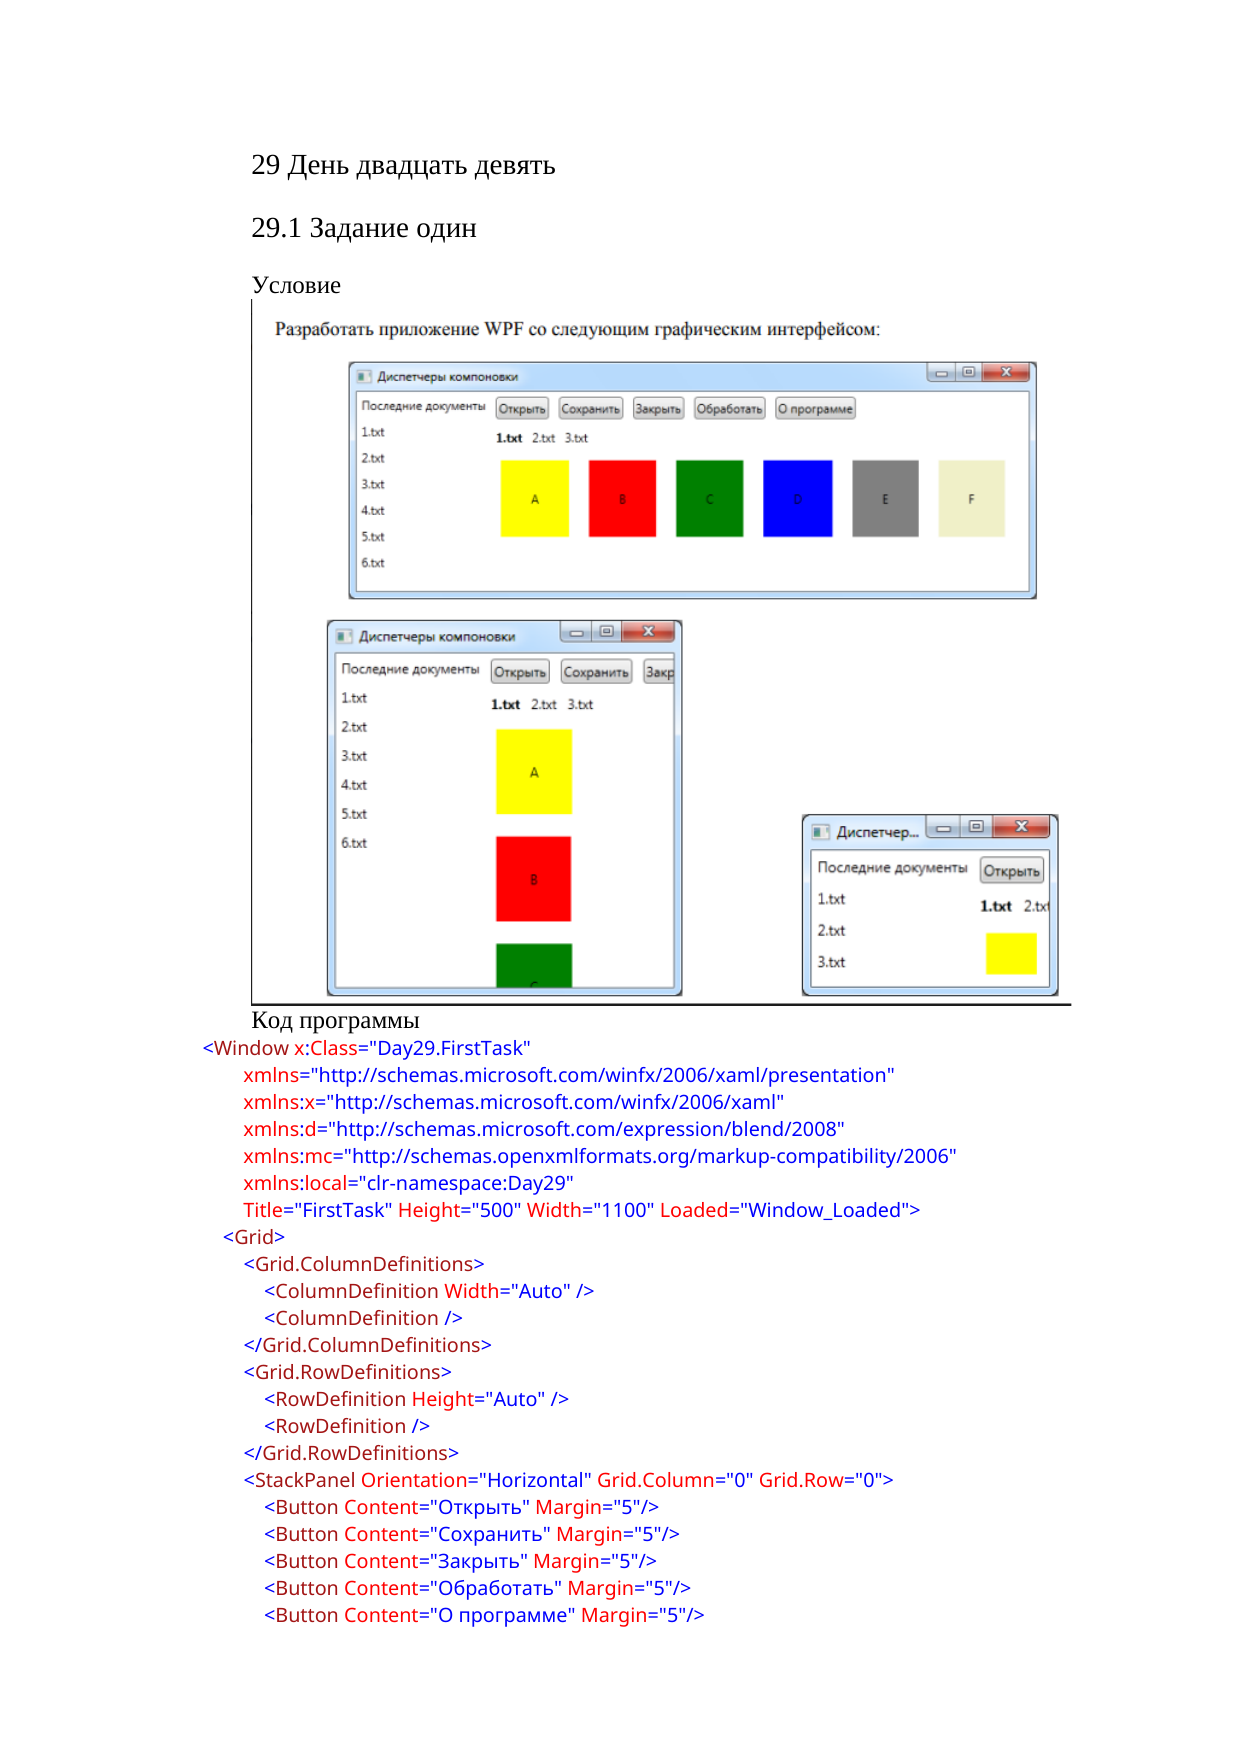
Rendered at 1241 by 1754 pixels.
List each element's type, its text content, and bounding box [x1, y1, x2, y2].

text Title="FirstTask" Height="500" Width="1100" Loaded="Window_Loaded"> [202, 1196, 1152, 1223]
text <Grid.ColumnDefinitions> [202, 1250, 1152, 1277]
text <ColumnDefinition Width="Auto" /> [202, 1277, 1152, 1304]
text <ColumnDefinition /> [202, 1304, 1152, 1331]
text <Window x:Class="Day29.FirstTask" [202, 1034, 1152, 1061]
picture [251, 299, 1072, 1006]
text <StackPanel Orientation="Horizontal" Grid.Column="0" Grid.Row="0"> [202, 1466, 1152, 1493]
text <RowDefinition /> [202, 1412, 1152, 1439]
text xmlns="http://schemas.microsoft.com/winfx/2006/xaml/presentation" [202, 1061, 1152, 1088]
text <Grid> [202, 1223, 1152, 1250]
text <Button Content="О программе" Margin="5"/> [202, 1601, 1152, 1628]
text <Button Content="Обработать" Margin="5"/> [202, 1574, 1152, 1601]
text xmlns:mc="http://schemas.openxmlformats.org/markup-compatibility/2006" [202, 1142, 1152, 1169]
text xmlns:local="clr-namespace:Day29" [202, 1169, 1152, 1196]
text <Button Content="Открыть" Margin="5"/> [202, 1493, 1152, 1520]
text <Button Content="Сохранить" Margin="5"/> [202, 1520, 1152, 1547]
text <RowDefinition Height="Auto" /> [202, 1385, 1152, 1412]
text <Grid.RowDefinitions> [202, 1358, 1152, 1385]
subtitle Задание один [177, 210, 1152, 243]
text </Grid.ColumnDefinitions> [202, 1331, 1152, 1358]
text xmlns:d="http://schemas.microsoft.com/expression/blend/2008" [202, 1115, 1152, 1142]
text <Button Content="Закрыть" Margin="5"/> [202, 1547, 1152, 1574]
text Код программы [177, 1006, 1152, 1034]
subtitle День двадцать девять [177, 147, 1152, 181]
text </Grid.RowDefinitions> [202, 1439, 1152, 1466]
text xmlns:x="http://schemas.microsoft.com/winfx/2006/xaml" [202, 1088, 1152, 1115]
text Условие [177, 271, 1152, 299]
